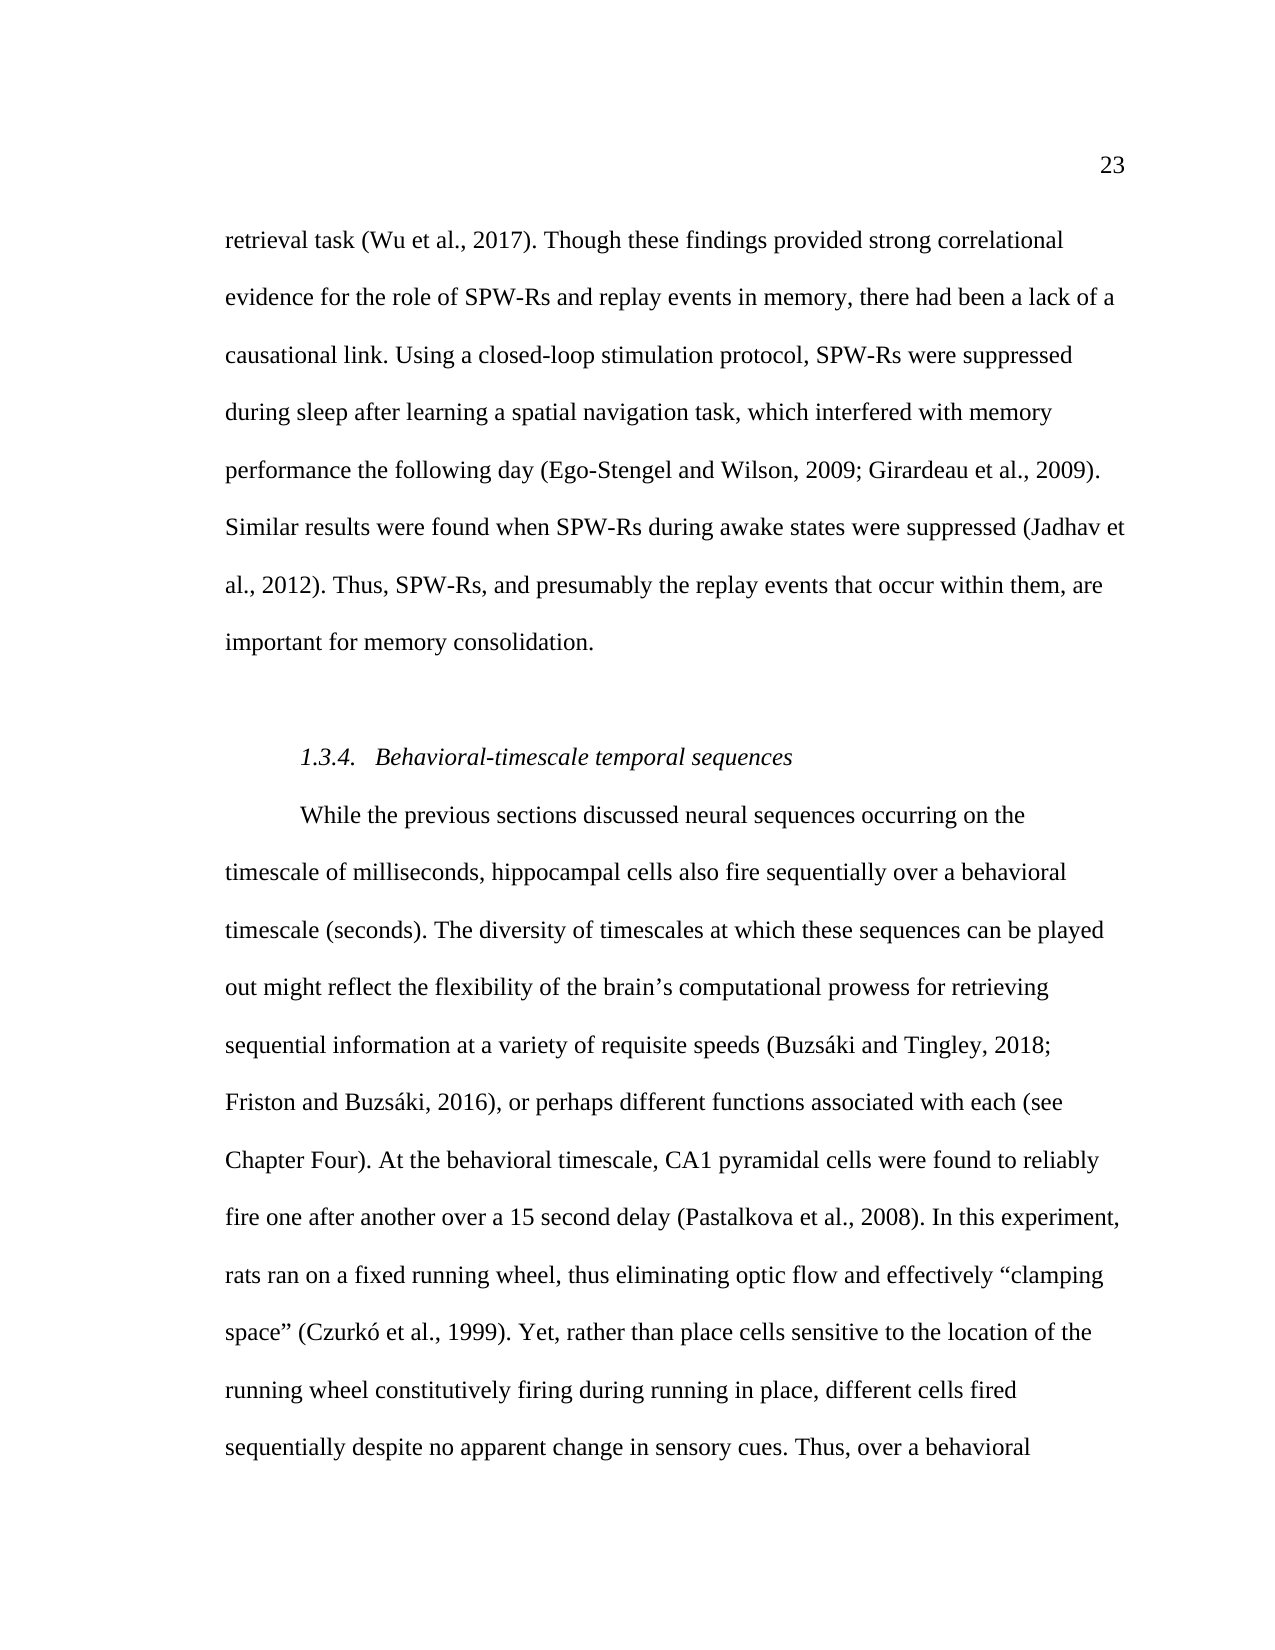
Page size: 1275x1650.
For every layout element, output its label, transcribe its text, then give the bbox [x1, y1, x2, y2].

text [225, 225, 1125, 656]
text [225, 800, 1125, 1461]
subtitle Behavioral-timescale temporal sequences [300, 742, 1125, 771]
